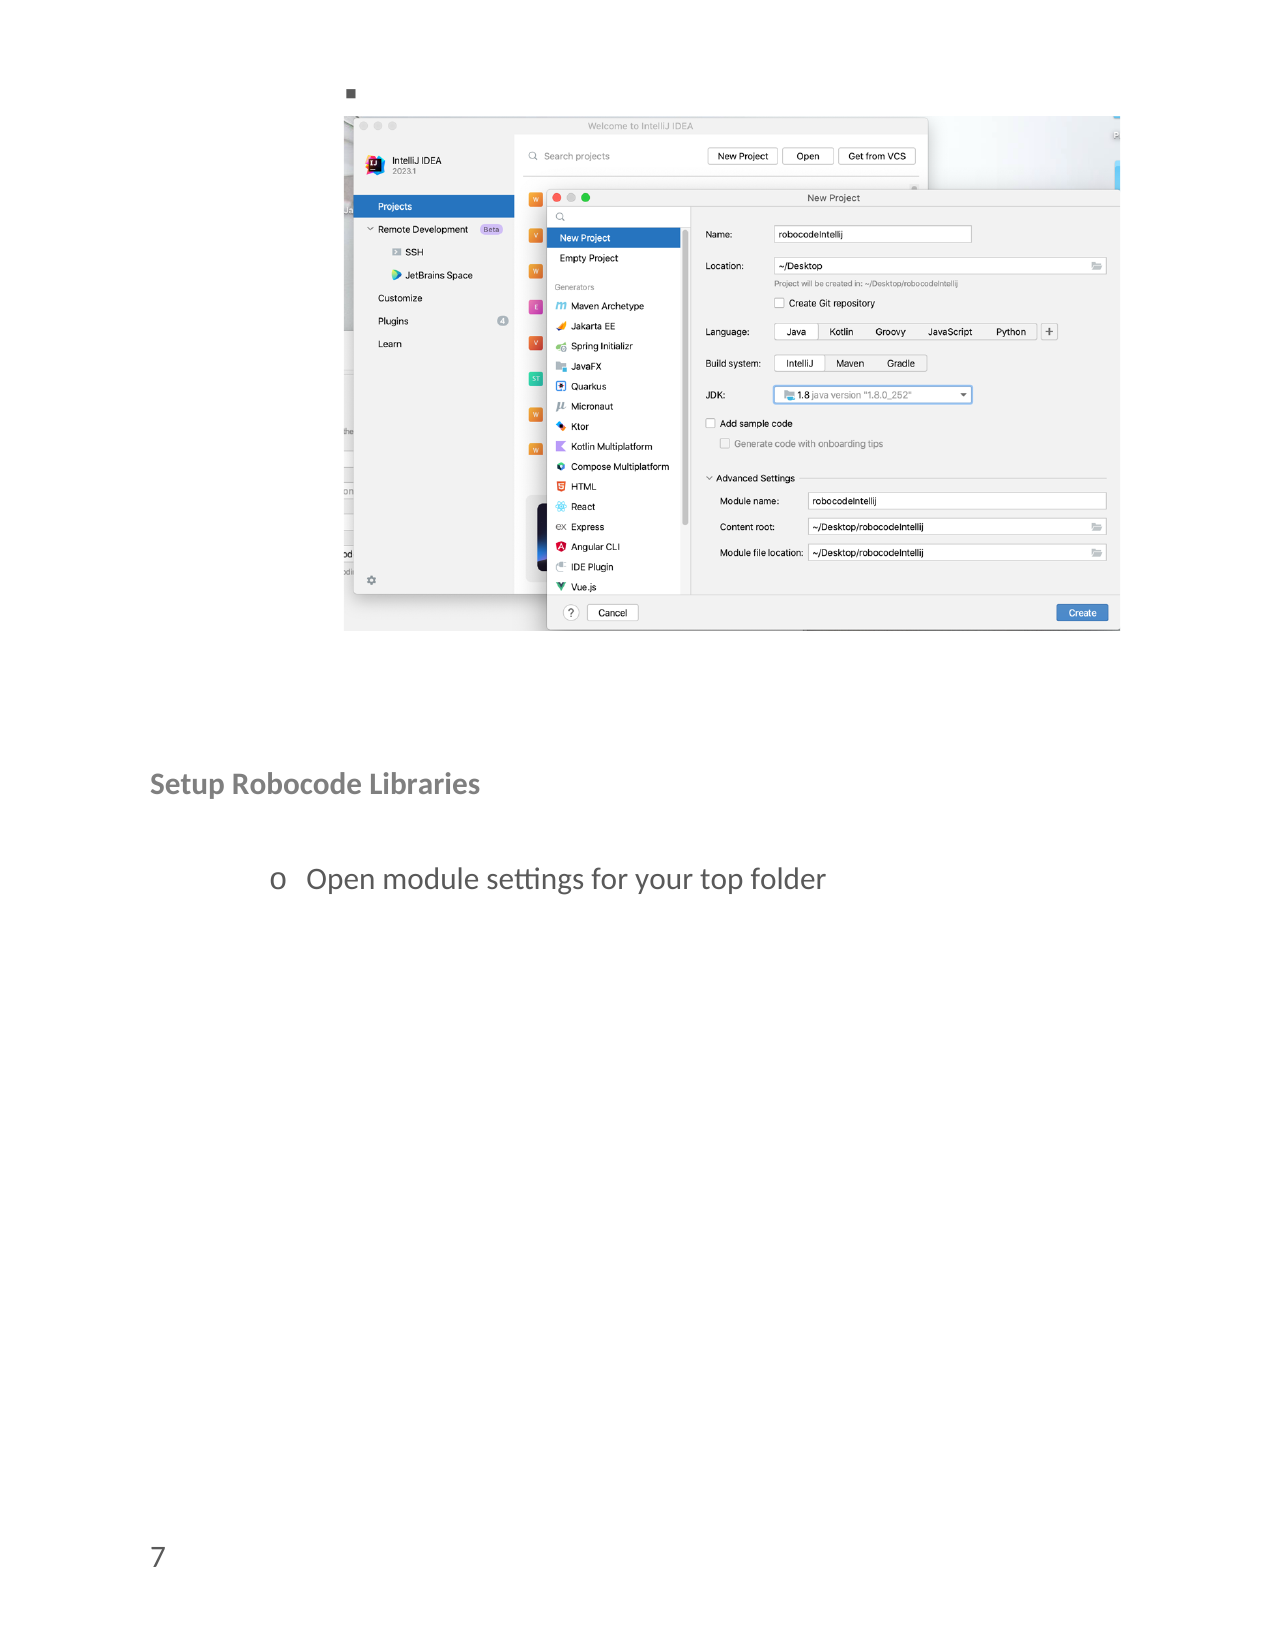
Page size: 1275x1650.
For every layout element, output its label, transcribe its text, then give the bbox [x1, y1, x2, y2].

subtitle Setup Robocode Libraries [150, 764, 1125, 802]
list Open module settings for your top folder [269, 859, 1125, 898]
picture [343, 116, 1121, 631]
